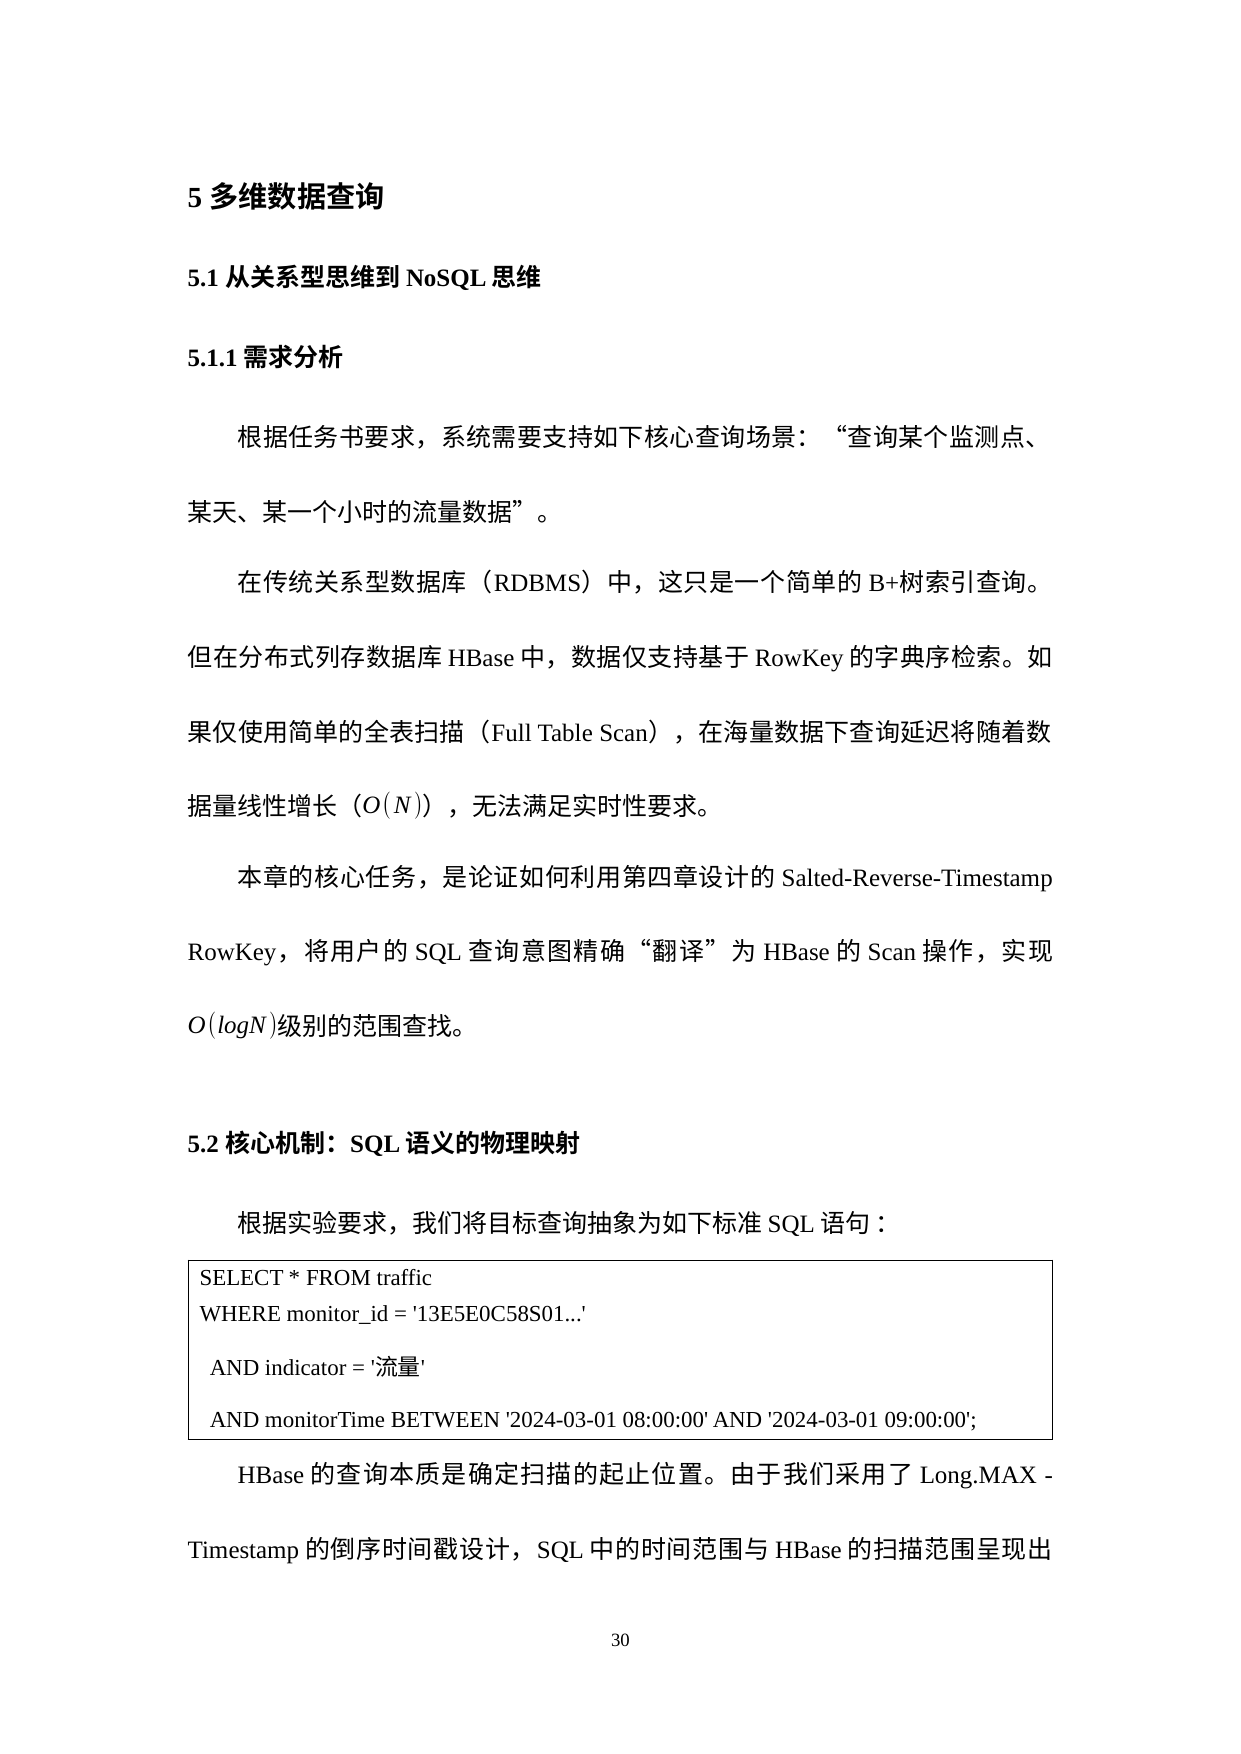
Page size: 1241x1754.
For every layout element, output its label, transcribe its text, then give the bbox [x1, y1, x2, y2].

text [187, 1440, 1053, 1580]
table_header SELECT * FROM traffic WHERE monitor_id = '13E5E0C58S01...' AND indicator = '流量' AND monitorTime BETWEEN '2024-03-01 08:00:00' AND '2024-03-01 09:00:00'; [189, 1261, 1052, 1439]
text 5.1 从关系型思维到 NoSQL 思维 [187, 243, 1053, 308]
text 5.2 核心机制：SQL 语义的物理映射 [187, 1109, 1053, 1174]
text 本章的核心任务，是论证如何利用第四章设计的Salted-Reverse-Timestamp RowKey，将用户的SQL查询意图精确“翻译”为HBase的Scan操作，实现 级别的范围查找。 [187, 843, 1053, 1057]
text 在传统关系型数据库（RDBMS）中，这只是一个简单的B+树索引查询。但在分布式列存数据库HBase中，数据仅支持基于RowKey的字典序检索。如果仅使用简单的全表扫描（Full Table Scan），在海量数据下查询延迟将随着数据量线性增长（），无法满足实时性要求。 [187, 548, 1053, 837]
text 根据任务书要求，系统需要支持如下核心查询场景：“查询某个监测点、某天、某一个小时的流量数据”。 [187, 403, 1053, 543]
text 根据实验要求，我们将目标查询抽象为如下标准SQL语句 ： [187, 1189, 1053, 1254]
text 5 多维数据查询 [187, 162, 1053, 227]
text 5.1.1 需求分析 [187, 323, 1053, 388]
